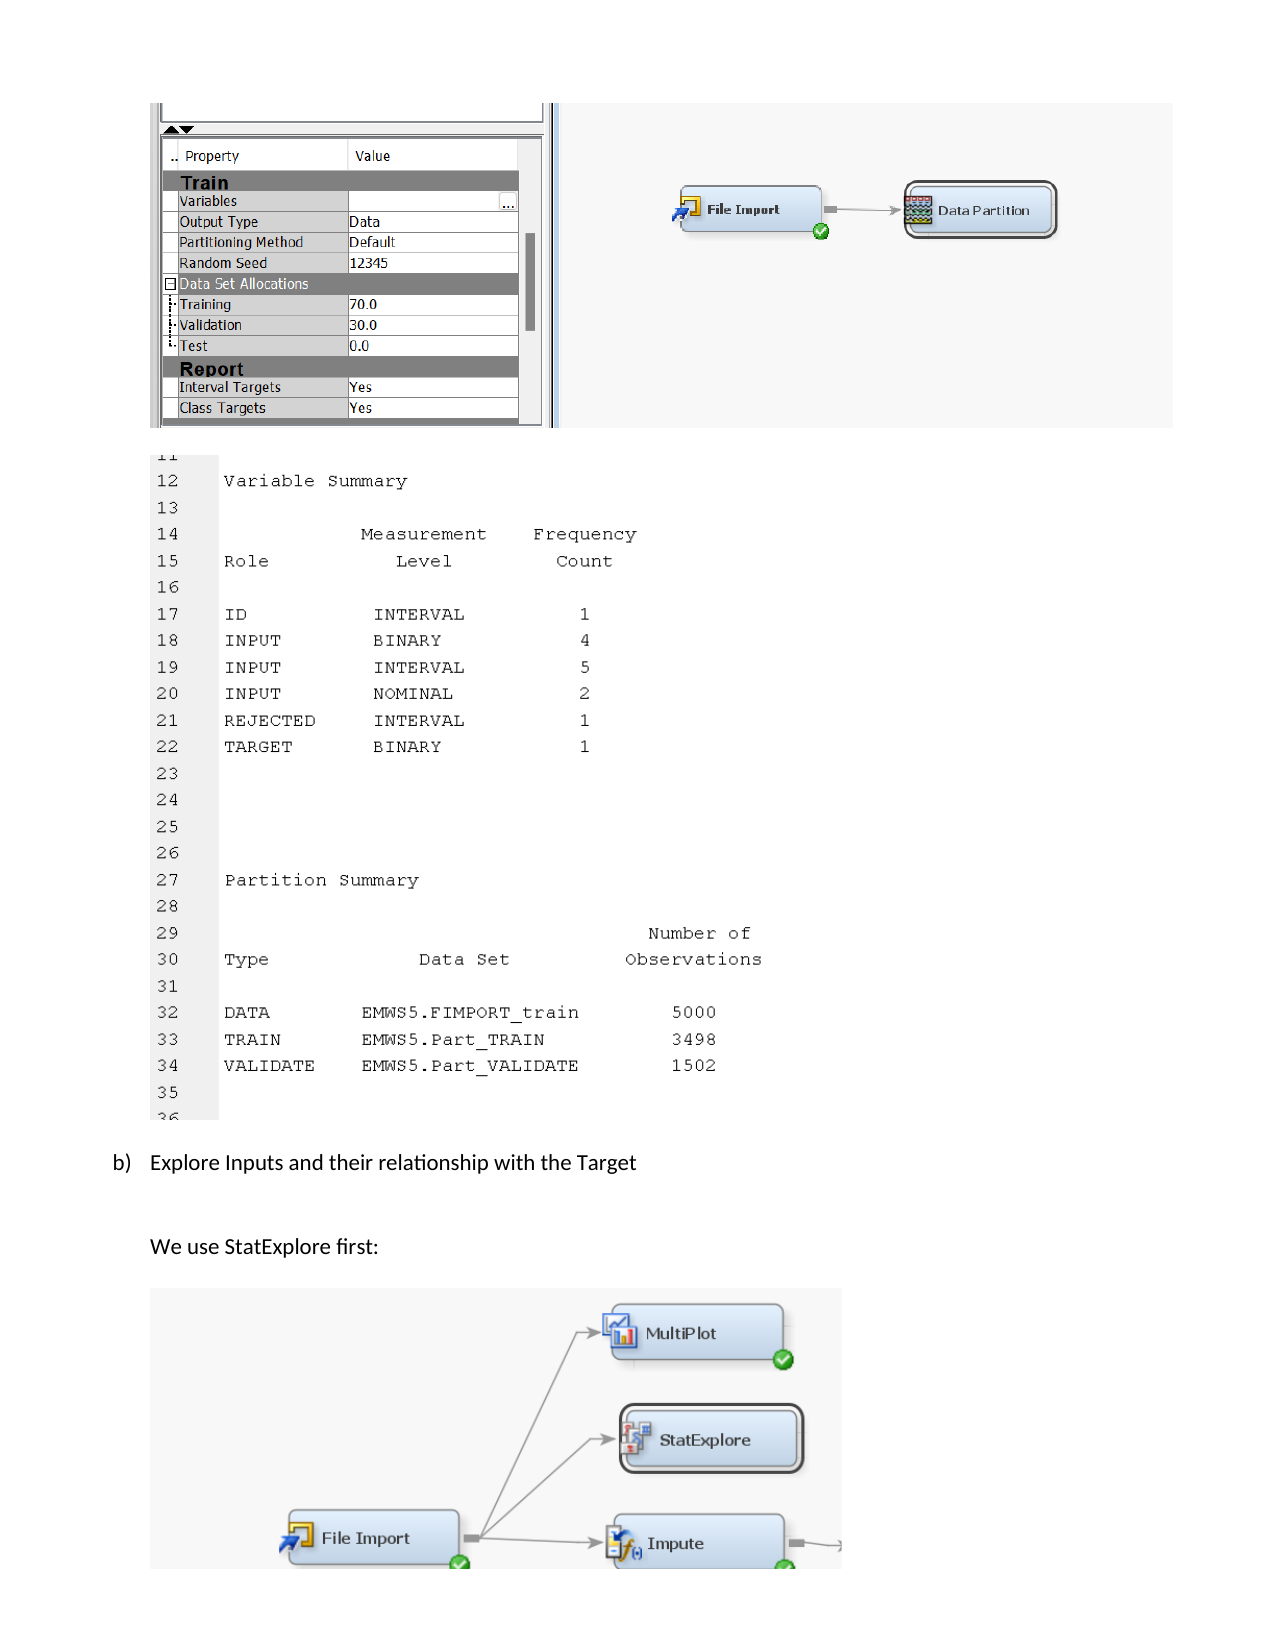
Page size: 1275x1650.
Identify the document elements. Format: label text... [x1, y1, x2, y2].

picture [150, 103, 1173, 428]
picture [150, 1288, 842, 1569]
picture [150, 455, 945, 1120]
list Explore Inputs and their relationship with the Target [112, 1148, 1200, 1176]
list We use StatExplore first: [150, 1232, 1200, 1260]
